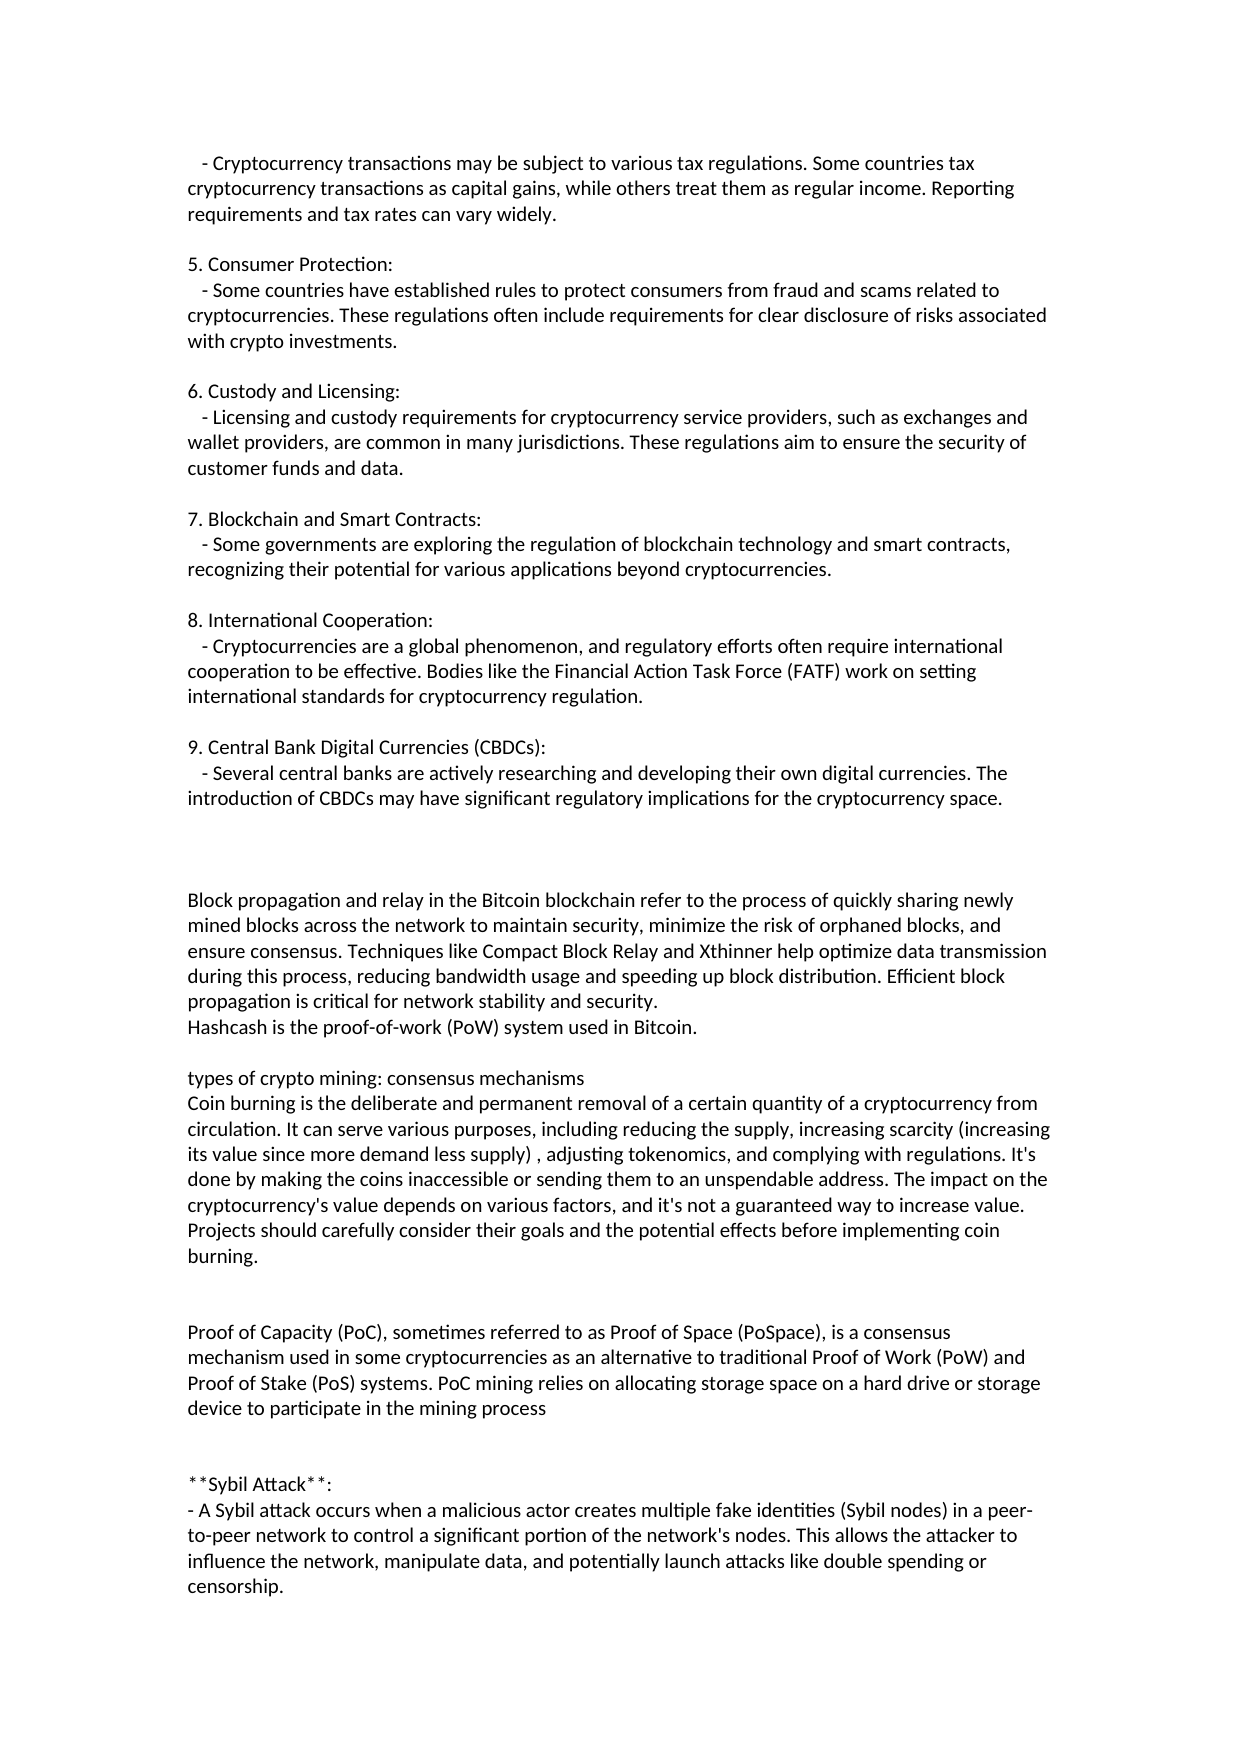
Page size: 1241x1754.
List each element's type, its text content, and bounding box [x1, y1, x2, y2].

text Proof of Capacity (PoC), sometimes referred to as Proof of Space (PoSpace), is a consensus mechanism used in some cryptocurrencies as an alternative to traditional Proof of Work (PoW) and Proof of Stake (PoS) systems. PoC mining relies on allocating storage space on a hard drive or storage device to participate in the mining process [187, 1319, 1053, 1421]
text - Cryptocurrencies are a global phenomenon, and regulatory efforts often require international cooperation to be effective. Bodies like the Financial Action Task Force (FATF) work on setting international standards for cryptocurrency regulation. [187, 633, 1053, 709]
text 6. Custody and Licensing: [187, 379, 1053, 404]
text types of crypto mining: consensus mechanisms [187, 1065, 1053, 1090]
text 7. Blockchain and Smart Contracts: [187, 506, 1053, 531]
text Block propagation and relay in the Bitcoin blockchain refer to the process of quickly sharing newly mined blocks across the network to maintain security, minimize the risk of orphaned blocks, and ensure consensus. Techniques like Compact Block Relay and Xthinner help optimize data transmission during this process, reducing bandwidth usage and speeding up block distribution. Efficient block propagation is critical for network stability and security. [187, 887, 1053, 1014]
text 8. International Cooperation: [187, 607, 1053, 633]
text **Sybil Attack**: [187, 1472, 1053, 1497]
text 9. Central Bank Digital Currencies (CBDCs): [187, 734, 1053, 760]
text - Some governments are exploring the regulation of blockchain technology and smart contracts, recognizing their potential for various applications beyond cryptocurrencies. [187, 531, 1053, 582]
text Coin burning is the deliberate and permanent removal of a certain quantity of a cryptocurrency from circulation. It can serve various purposes, including reducing the supply, increasing scarcity (increasing its value since more demand less supply) , adjusting tokenomics, and complying with regulations. It's done by making the coins inaccessible or sending them to an unspendable address. The impact on the cryptocurrency's value depends on various factors, and it's not a guaranteed way to increase value. Projects should carefully consider their goals and the potential effects before implementing coin burning. [187, 1090, 1053, 1268]
text - A Sybil attack occurs when a malicious actor creates multiple fake identities (Sybil nodes) in a peer-to-peer network to control a significant portion of the network's nodes. This allows the attacker to influence the network, manipulate data, and potentially launch attacks like double spending or censorship. [187, 1497, 1053, 1599]
text - Several central banks are actively researching and developing their own digital currencies. The introduction of CBDCs may have significant regulatory implications for the cryptocurrency space. [187, 760, 1053, 811]
text - Cryptocurrency transactions may be subject to various tax regulations. Some countries tax cryptocurrency transactions as capital gains, while others treat them as regular income. Reporting requirements and tax rates can vary widely. [187, 150, 1053, 226]
text - Licensing and custody requirements for cryptocurrency service providers, such as exchanges and wallet providers, are common in many jurisdictions. These regulations aim to ensure the security of customer funds and data. [187, 404, 1053, 480]
text 5. Consumer Protection: [187, 252, 1053, 277]
text Hashcash is the proof-of-work (PoW) system used in Bitcoin. [187, 1014, 1053, 1039]
text - Some countries have established rules to protect consumers from fraud and scams related to cryptocurrencies. These regulations often include requirements for clear disclosure of risks associated with crypto investments. [187, 277, 1053, 353]
